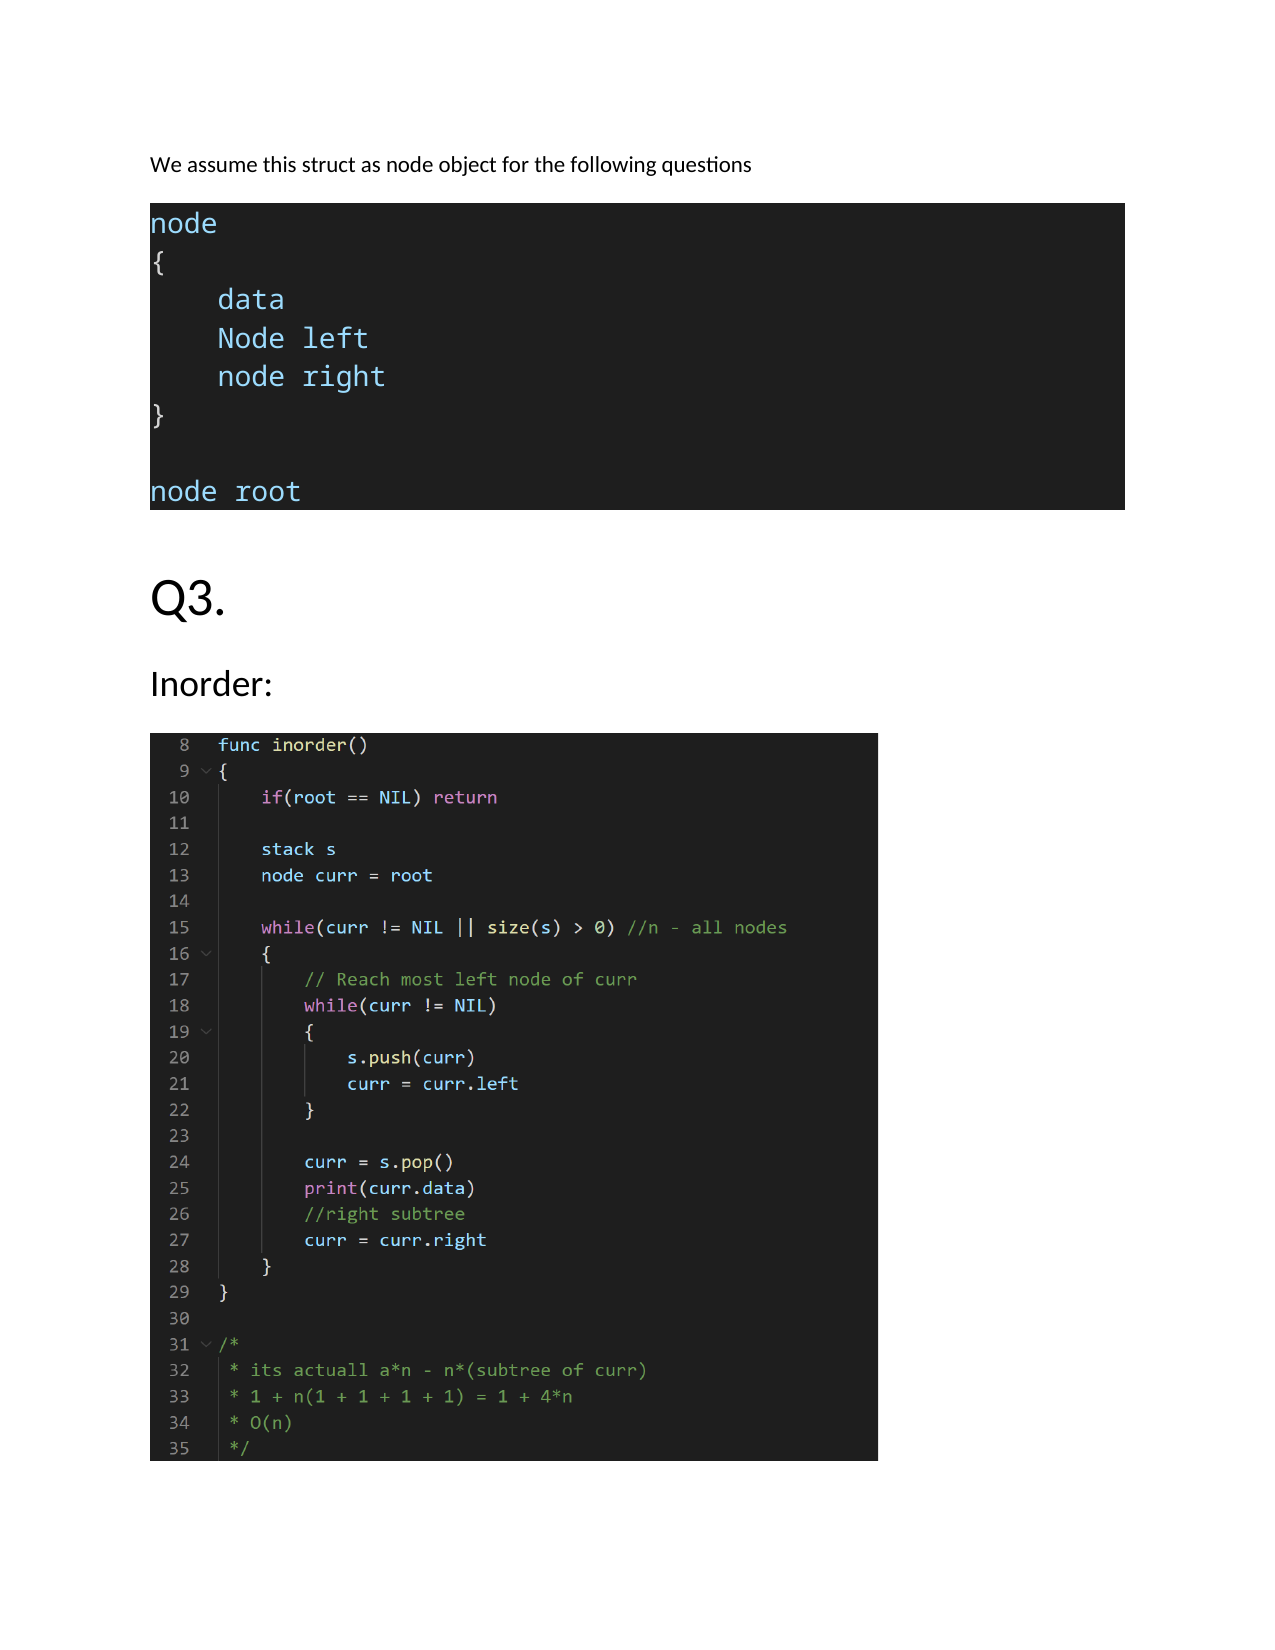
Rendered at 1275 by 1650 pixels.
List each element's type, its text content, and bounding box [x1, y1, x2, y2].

text Q3. [150, 563, 1125, 629]
text Node left [150, 318, 1125, 356]
text node root [150, 471, 1125, 510]
text { [150, 241, 1125, 280]
picture [150, 733, 879, 1461]
text node right [150, 356, 1125, 395]
text node [150, 203, 1125, 241]
text data [150, 280, 1125, 318]
text We assume this struct as node object for the following questions [150, 150, 1125, 178]
text } [150, 395, 1125, 433]
text Inorder: [150, 659, 1125, 705]
